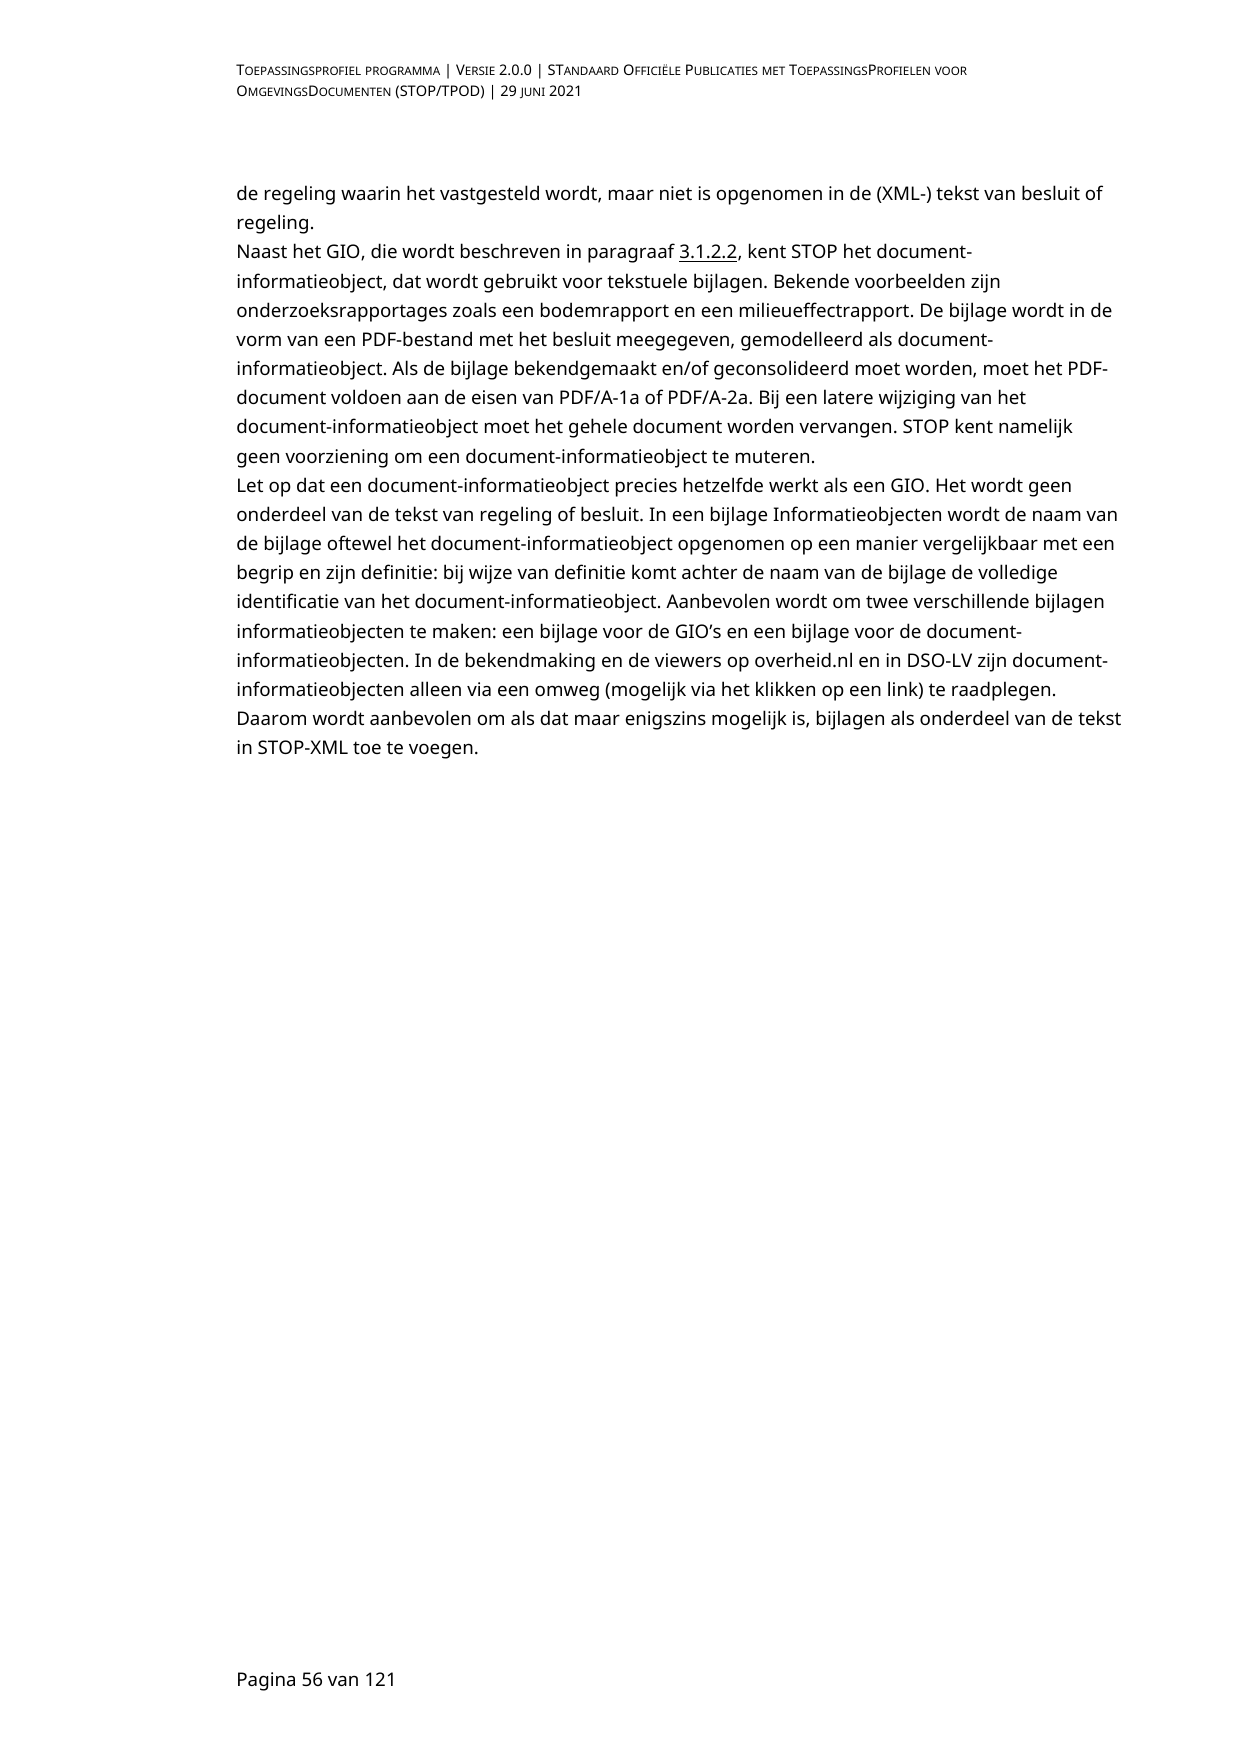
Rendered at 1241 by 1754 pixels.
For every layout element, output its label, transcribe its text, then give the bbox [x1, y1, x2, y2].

text Naast het GIO, die wordt beschreven in paragraaf 6.1.2.2, kent STOP het document-informatieobject, dat wordt gebruikt voor tekstuele bijlagen. Bekende voorbeelden zijn onderzoeksrapportages zoals een bodemrapport en een milieueffectrapport. De bijlage wordt in de vorm van een PDF-bestand met het besluit meegegeven, gemodelleerd als document-informatieobject. Als de bijlage bekendgemaakt en/of geconsolideerd moet worden, moet het PDF-document voldoen aan de eisen van PDF/A-1a of PDF/A-2a. Bij een latere wijziging van het document-informatieobject moet het gehele document worden vervangen. STOP kent namelijk geen voorziening om een document-informatieobject te muteren. [236, 236, 1122, 469]
text Let op dat een document-informatieobject precies hetzelfde werkt als een GIO. Het wordt geen onderdeel van de tekst van regeling of besluit. In een bijlage Informatieobjecten wordt de naam van de bijlage oftewel het document-informatieobject opgenomen op een manier vergelijkbaar met een begrip en zijn definitie: bij wijze van definitie komt achter de naam van de bijlage de volledige identificatie van het document-informatieobject. Aanbevolen wordt om twee verschillende bijlagen informatieobjecten te maken: een bijlage voor de GIO’s en een bijlage voor de document-informatieobjecten. In de bekendmaking en de viewers op overheid.nl en in DSO-LV zijn document-informatieobjecten alleen via een omweg (mogelijk via het klikken op een link) te raadplegen. Daarom wordt aanbevolen om als dat maar enigszins mogelijk is, bijlagen als onderdeel van de tekst in STOP-XML toe te voegen. [236, 469, 1122, 761]
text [236, 177, 1122, 236]
